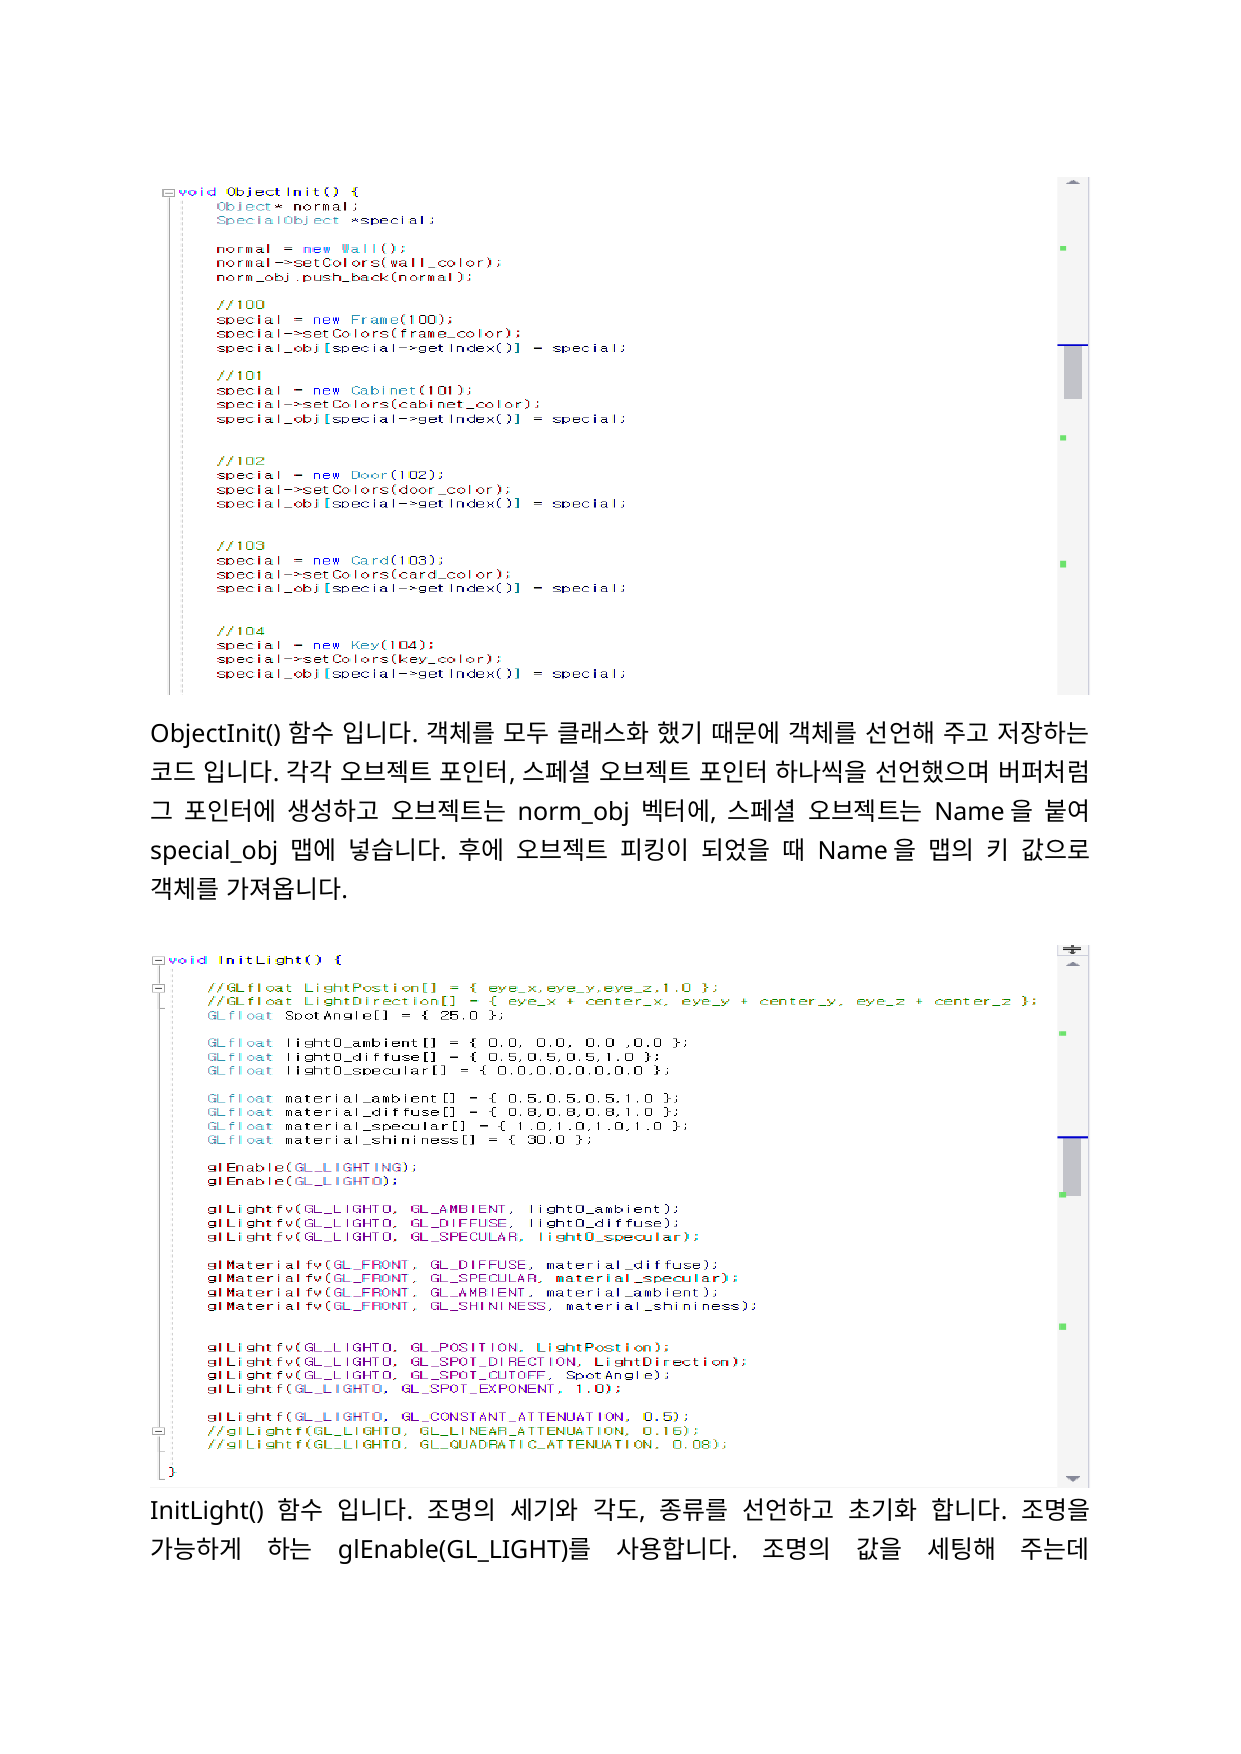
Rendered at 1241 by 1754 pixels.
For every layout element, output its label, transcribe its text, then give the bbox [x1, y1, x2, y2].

picture [150, 177, 1091, 695]
picture [150, 945, 1091, 1488]
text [150, 1488, 1090, 1566]
